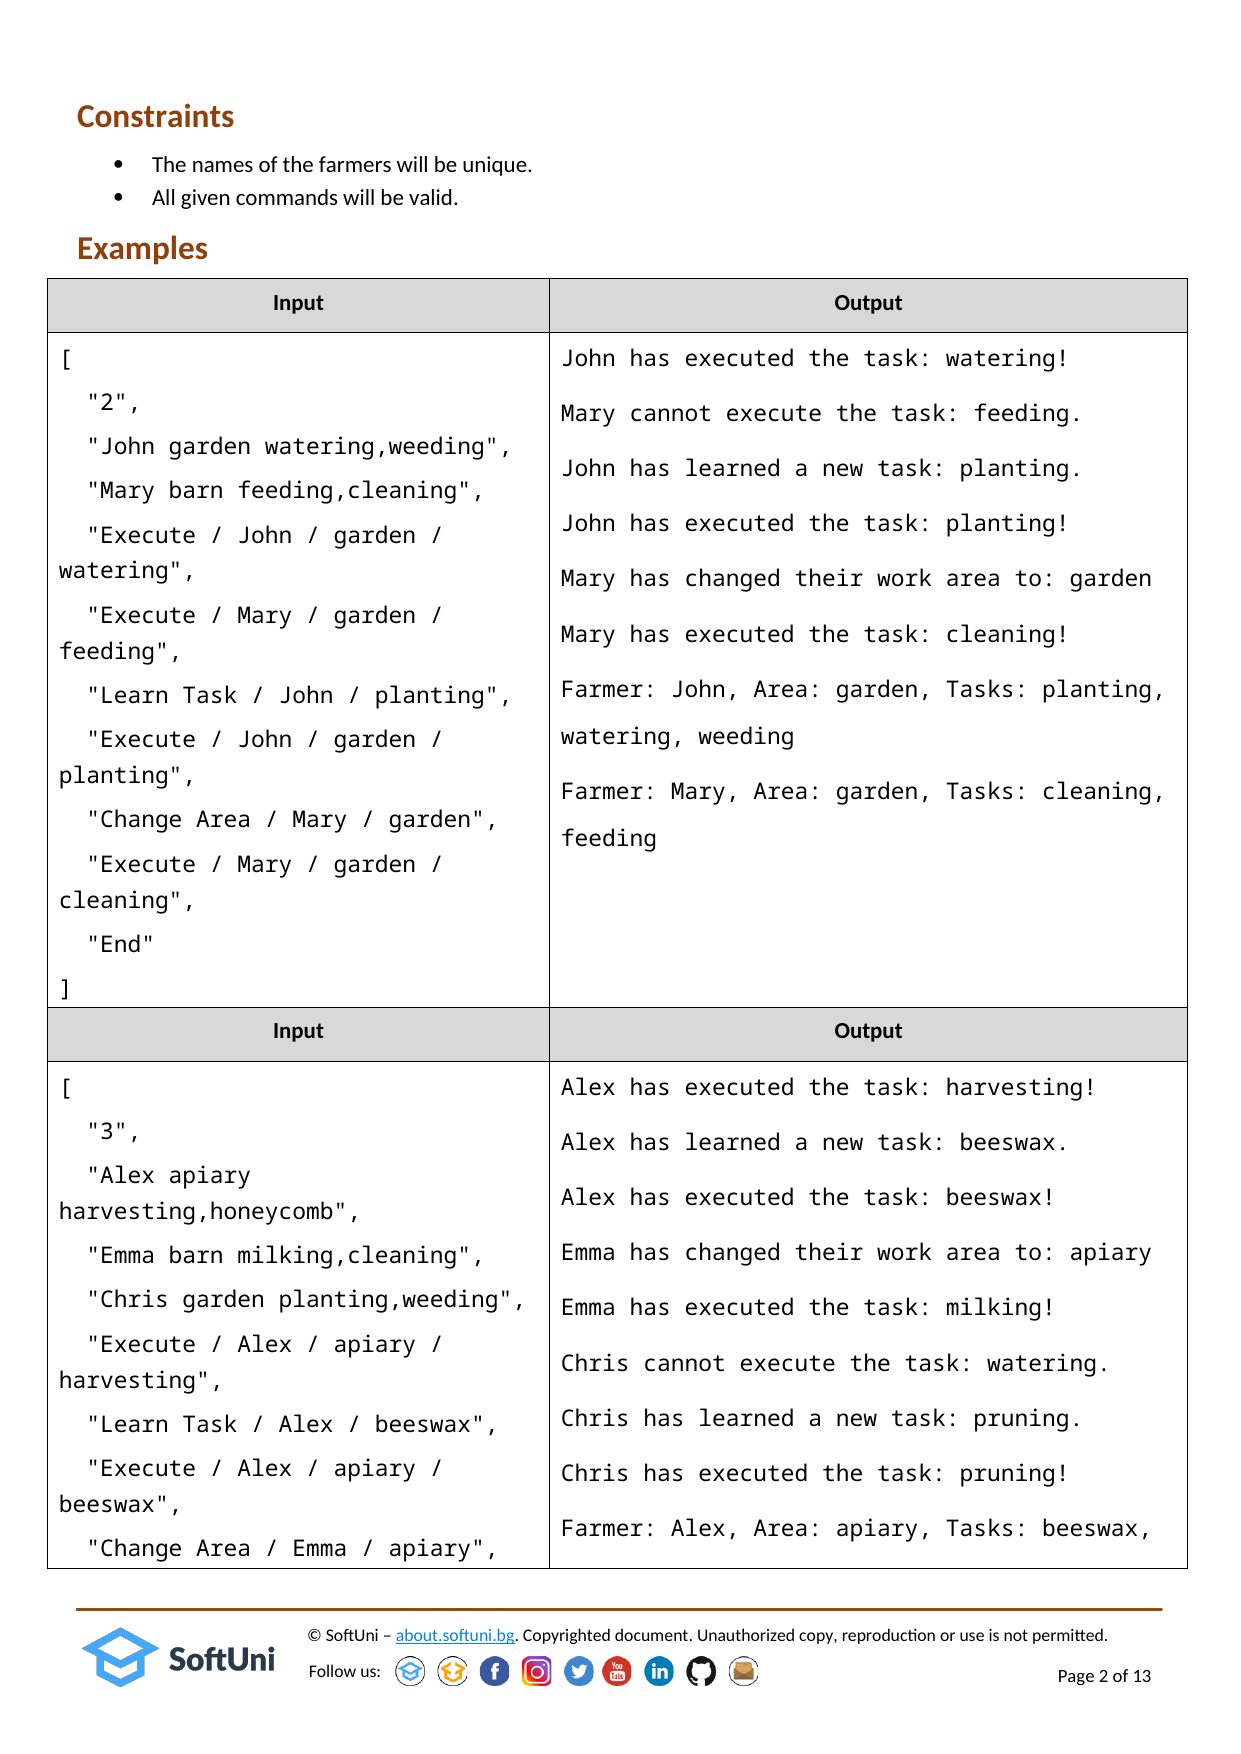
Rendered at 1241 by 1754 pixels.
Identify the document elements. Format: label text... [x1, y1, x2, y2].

picture [437, 1656, 468, 1686]
table_header Input [48, 279, 549, 332]
picture [522, 1656, 552, 1686]
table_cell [48, 1062, 549, 1567]
picture [728, 1656, 759, 1686]
picture [666, 1678, 674, 1686]
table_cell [550, 1062, 1187, 1567]
table_header Output [550, 279, 1187, 332]
table_cell John has executed the task: watering! Mary cannot execute the task: feeding. John has learned a new task: planting. John has executed the task: planting! Mary has changed their work area to: garden Mary has executed the task: cleaning! Farmer: John, Area: garden, Tasks: planting, watering, weeding Farmer: Mary, Area: garden, Tasks: cleaning, feeding [550, 333, 1187, 1007]
picture [395, 1656, 425, 1686]
subtitle Constraints [77, 95, 1163, 136]
list The names of the farmers will be unique. [114, 151, 1163, 178]
picture [602, 1656, 632, 1686]
picture [564, 1656, 594, 1686]
picture [665, 1656, 674, 1664]
picture [658, 1669, 667, 1678]
list All given commands will be valid. [114, 183, 1163, 211]
picture [686, 1656, 716, 1686]
picture [644, 1656, 654, 1666]
picture [479, 1656, 510, 1686]
table_cell Input [48, 1008, 549, 1061]
subtitle Examples [77, 227, 1163, 268]
picture [75, 1621, 281, 1693]
table_cell Output [550, 1008, 1187, 1061]
picture [644, 1677, 652, 1686]
table_cell [ "2", "John garden watering,weeding", "Mary barn feeding,cleaning", "Execute / John / garden / watering", "Execute / Mary / garden / feeding", "Learn Task / John / planting", "Execute / John / garden / planting", "Change Area / Mary / garden", "Execute / Mary / garden / cleaning", "End" ] [48, 333, 549, 1007]
